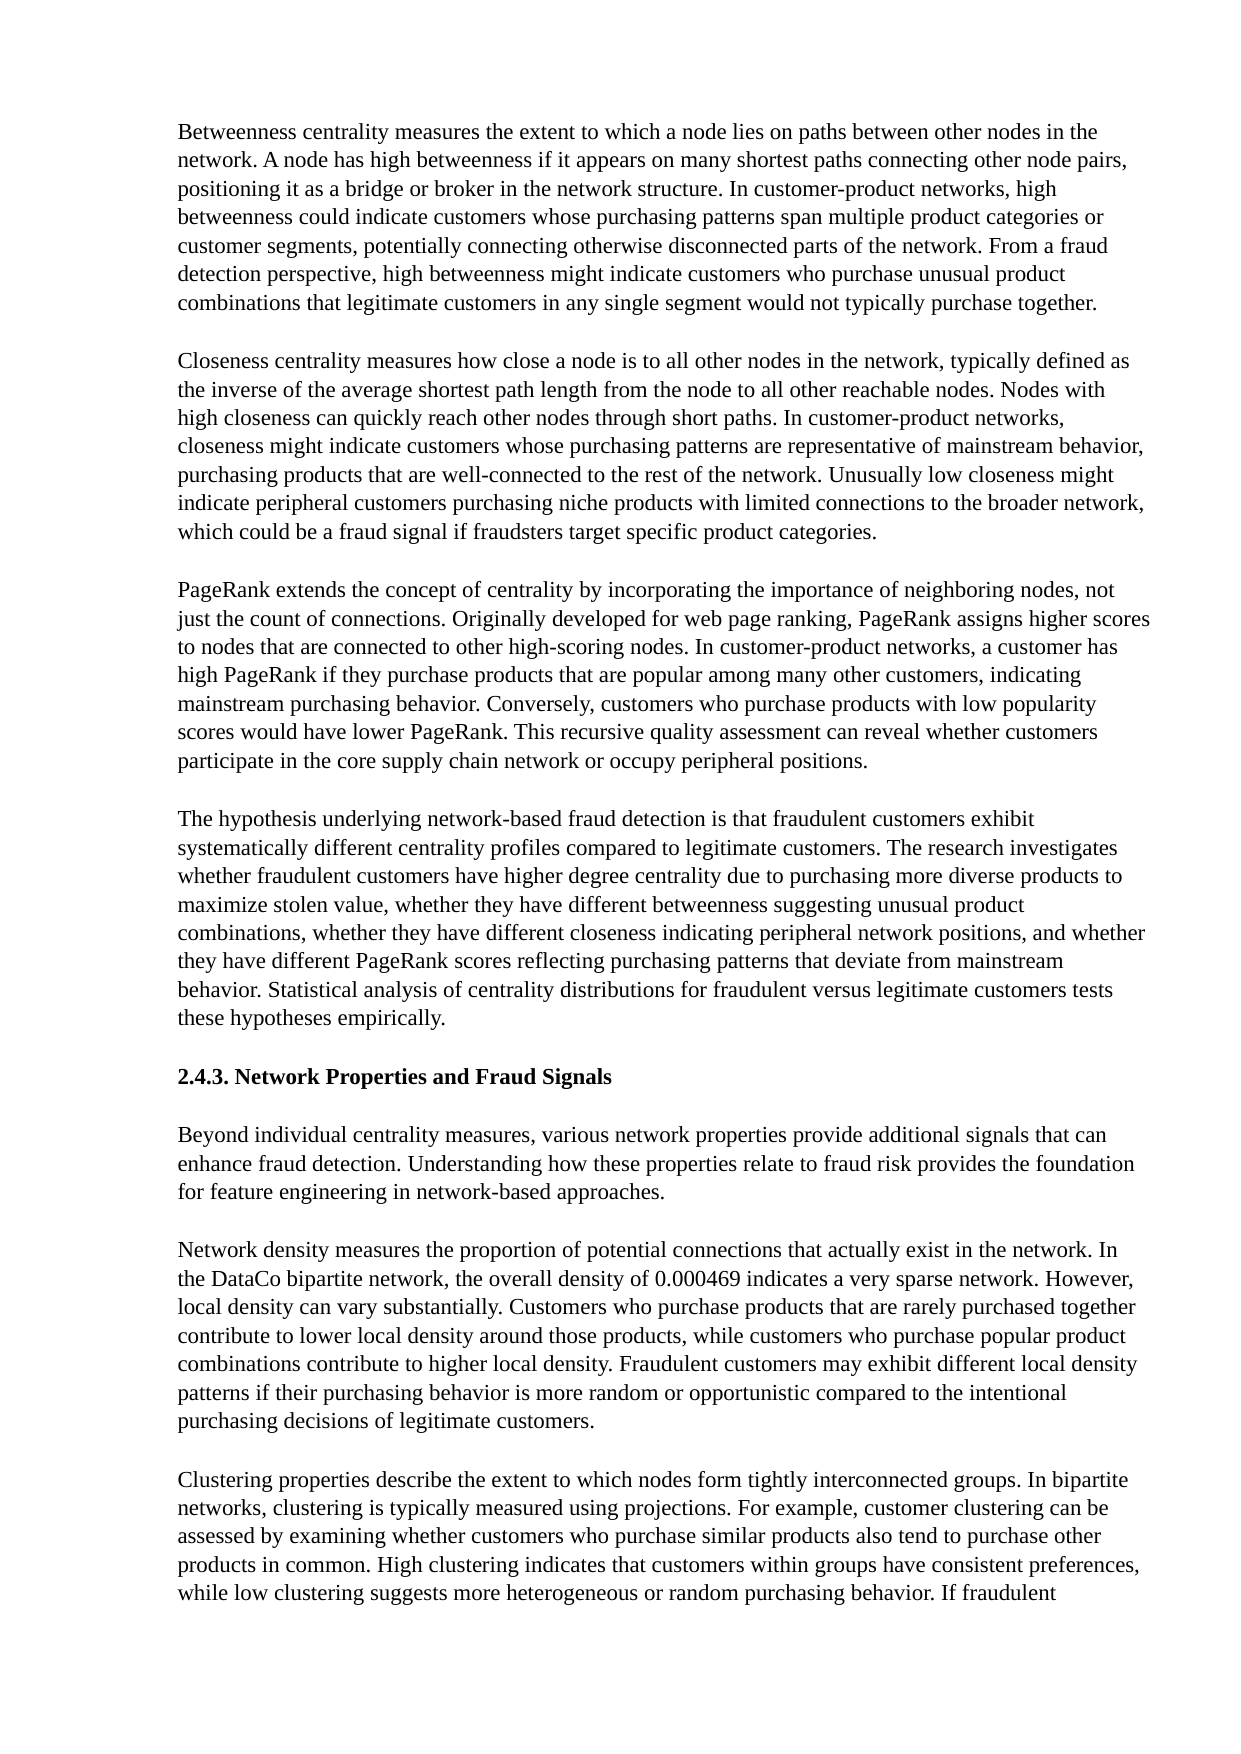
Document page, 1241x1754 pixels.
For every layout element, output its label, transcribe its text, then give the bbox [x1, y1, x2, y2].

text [177, 1466, 1152, 1606]
text 2.4.3. Network Properties and Fraud Signals [177, 1063, 1152, 1089]
text Beyond individual centrality measures, various network properties provide additional signals that can enhance fraud detection. Understanding how these properties relate to fraud risk provides the foundation for feature engineering in network-based approaches. [177, 1121, 1152, 1204]
text Closeness centrality measures how close a node is to all other nodes in the network, typically defined as the inverse of the average shortest path length from the node to all other reachable nodes. Nodes with high closeness can quickly reach other nodes through short paths. In customer-product networks, closeness might indicate customers whose purchasing patterns are representative of mainstream behavior, purchasing products that are well-connected to the rest of the network. Unusually low closeness might indicate peripheral customers purchasing niche products with limited connections to the broader network, which could be a fraud signal if fraudsters target specific product categories. [177, 347, 1152, 544]
text The hypothesis underlying network-based fraud detection is that fraudulent customers exhibit systematically different centrality profiles compared to legitimate customers. The research investigates whether fraudulent customers have higher degree centrality due to purchasing more diverse products to maximize stolen value, whether they have different betweenness suggesting unusual product combinations, whether they have different closeness indicating peripheral network positions, and whether they have different PageRank scores reflecting purchasing patterns that deviate from mainstream behavior. Statistical analysis of centrality distributions for fraudulent versus legitimate customers tests these hypotheses empirically. [177, 805, 1152, 1031]
text Betweenness centrality measures the extent to which a node lies on paths between other nodes in the network. A node has high betweenness if it appears on many shortest paths connecting other node pairs, positioning it as a bridge or broker in the network structure. In customer-product networks, high betweenness could indicate customers whose purchasing patterns span multiple product categories or customer segments, potentially connecting otherwise disconnected parts of the network. From a fraud detection perspective, high betweenness might indicate customers who purchase unusual product combinations that legitimate customers in any single segment would not typically purchase together. [177, 118, 1152, 315]
text PageRank extends the concept of centrality by incorporating the importance of neighboring nodes, not just the count of connections. Originally developed for web page ranking, PageRank assigns higher scores to nodes that are connected to other high-scoring nodes. In customer-product networks, a customer has high PageRank if they purchase products that are popular among many other customers, indicating mainstream purchasing behavior. Conversely, customers who purchase products with low popularity scores would have lower PageRank. This recursive quality assessment can reveal whether customers participate in the core supply chain network or occupy peripheral positions. [177, 576, 1152, 773]
text Network density measures the proportion of potential connections that actually exist in the network. In the DataCo bipartite network, the overall density of 0.000469 indicates a very sparse network. However, local density can vary substantially. Customers who purchase products that are rarely purchased together contribute to lower local density around those products, while customers who purchase popular product combinations contribute to higher local density. Fraudulent customers may exhibit different local density patterns if their purchasing behavior is more random or opportunistic compared to the intentional purchasing decisions of legitimate customers. [177, 1237, 1152, 1433]
